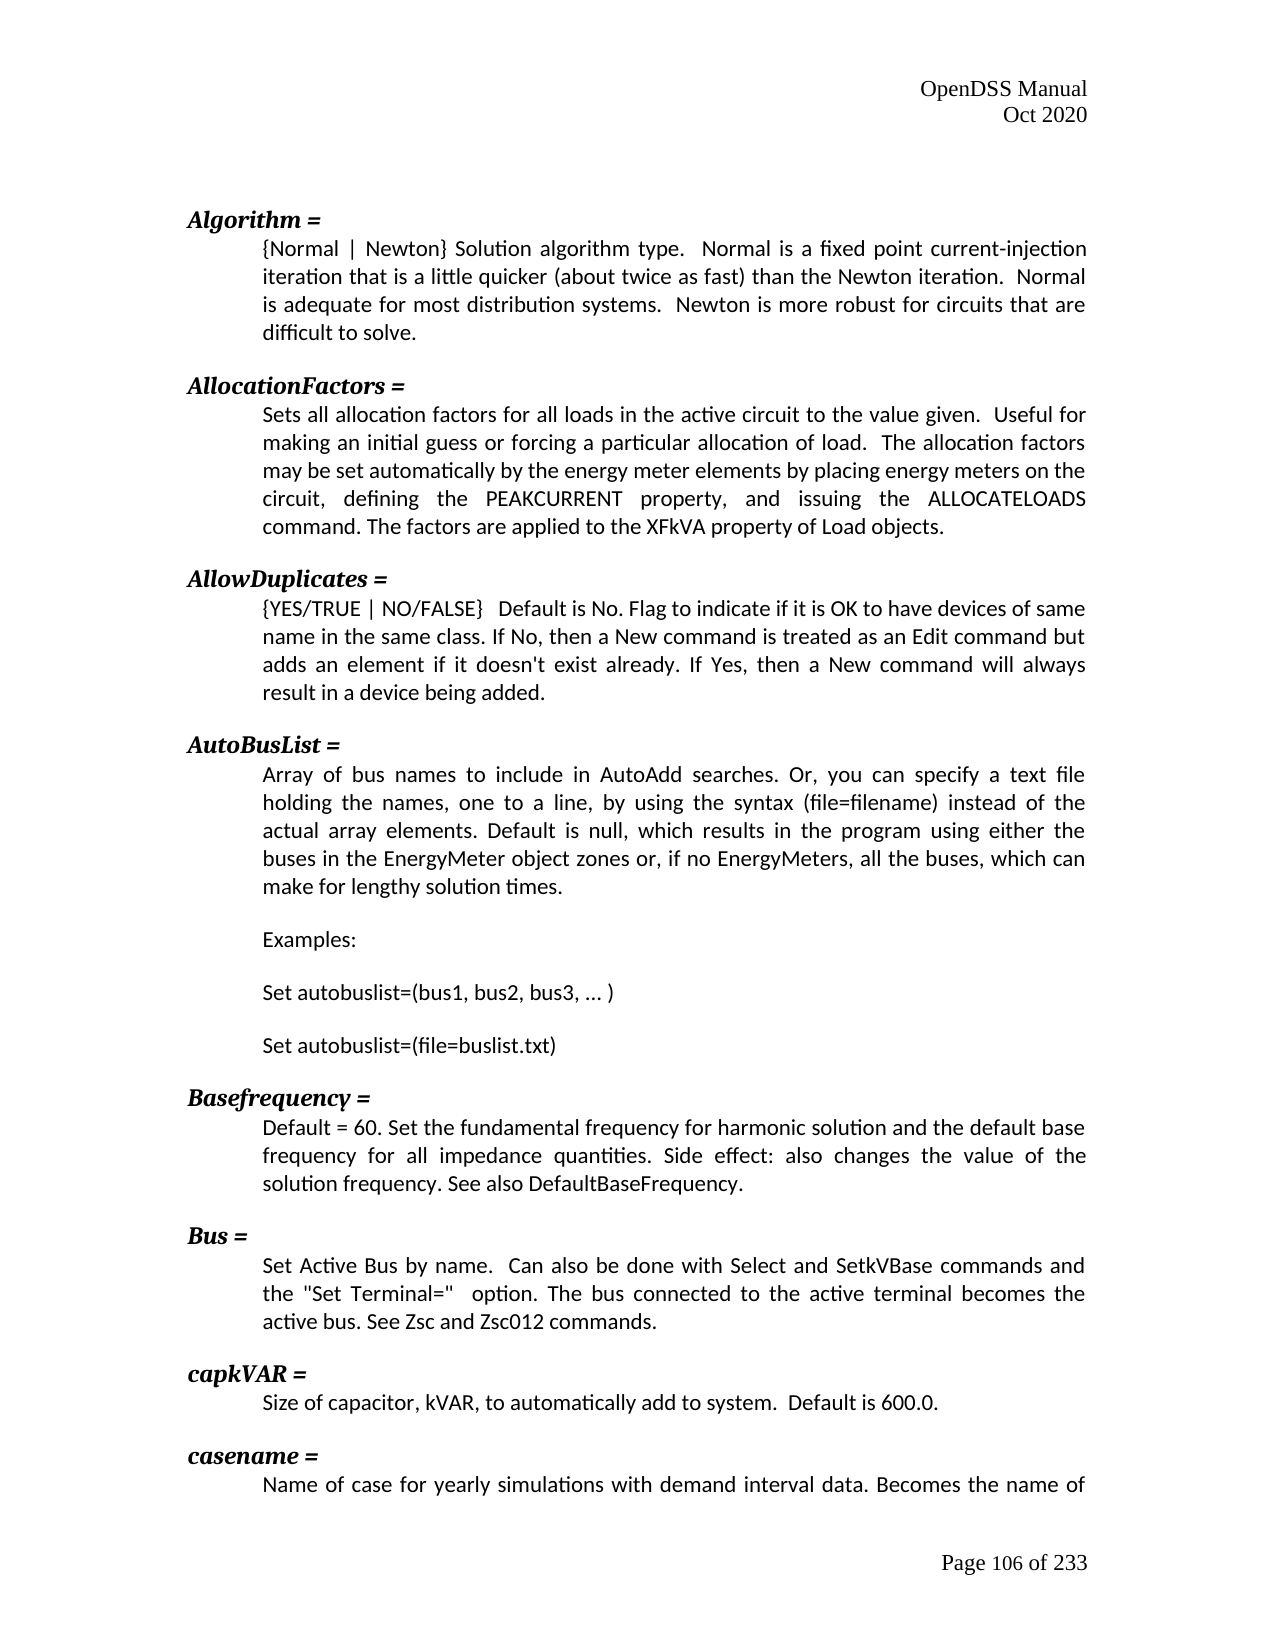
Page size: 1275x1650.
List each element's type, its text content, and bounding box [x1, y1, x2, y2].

subtitle capkVAR = [187, 1360, 1087, 1388]
text Set Active Bus by name. Can also be done with Select and SetkVBase commands and the "Set Terminal=" option. The bus connected to the active terminal becomes the active bus. See Zsc and Zsc012 commands. [262, 1251, 1087, 1335]
subtitle Bus = [187, 1222, 1087, 1251]
text Array of bus names to include in AutoAdd searches. Or, you can specify a text file holding the names, one to a line, by using the syntax (file=filename) instead of the actual array elements. Default is null, which results in the program using either the buses in the EnergyMeter object zones or, if no EnergyMeters, all the buses, which can make for lengthy solution times. [262, 760, 1087, 900]
text {YES/TRUE | NO/FALSE} Default is No. Flag to indicate if it is OK to have devices of same name in the same class. If No, then a New command is treated as an Edit command but adds an element if it doesn't exist already. If Yes, then a New command will always result in a device being added. [262, 594, 1087, 706]
text Set autobuslist=(file=buslist.txt) [262, 1031, 1087, 1059]
subtitle AllowDuplicates = [187, 565, 1087, 594]
text Size of capacitor, kVAR, to automatically add to system. Default is 600.0. [262, 1388, 1087, 1417]
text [262, 1470, 1087, 1498]
subtitle casename = [187, 1442, 1087, 1470]
subtitle AutoBusList = [187, 731, 1087, 760]
subtitle Basefrequency = [187, 1084, 1087, 1113]
text Default = 60. Set the fundamental frequency for harmonic solution and the default base frequency for all impedance quantities. Side effect: also changes the value of the solution frequency. See also DefaultBaseFrequency. [262, 1113, 1087, 1197]
text Examples: [262, 925, 1087, 953]
text {Normal | Newton} Solution algorithm type. is a fixed point current-injection iteration that is a little quicker (about twice as fast) than the iteration. is adequate for most distribution systems. is more robust for circuits that are difficult to solve. [262, 234, 1087, 347]
subtitle AllocationFactors = [187, 372, 1087, 400]
text Set autobuslist=(bus1, bus2, bus3, ... ) [262, 978, 1087, 1006]
text Sets all allocation factors for all loads in the active circuit to the value given. Useful for making an initial guess or forcing a particular allocation of load. The allocation factors may be set automatically by the energy meter elements by placing energy meters on the circuit, defining the PEAKCURRENT property, and issuing the ALLOCATELOADS command. The factors are applied to the XFkVA property of Load objects. [262, 400, 1087, 540]
subtitle Algorithm = [187, 206, 1087, 234]
